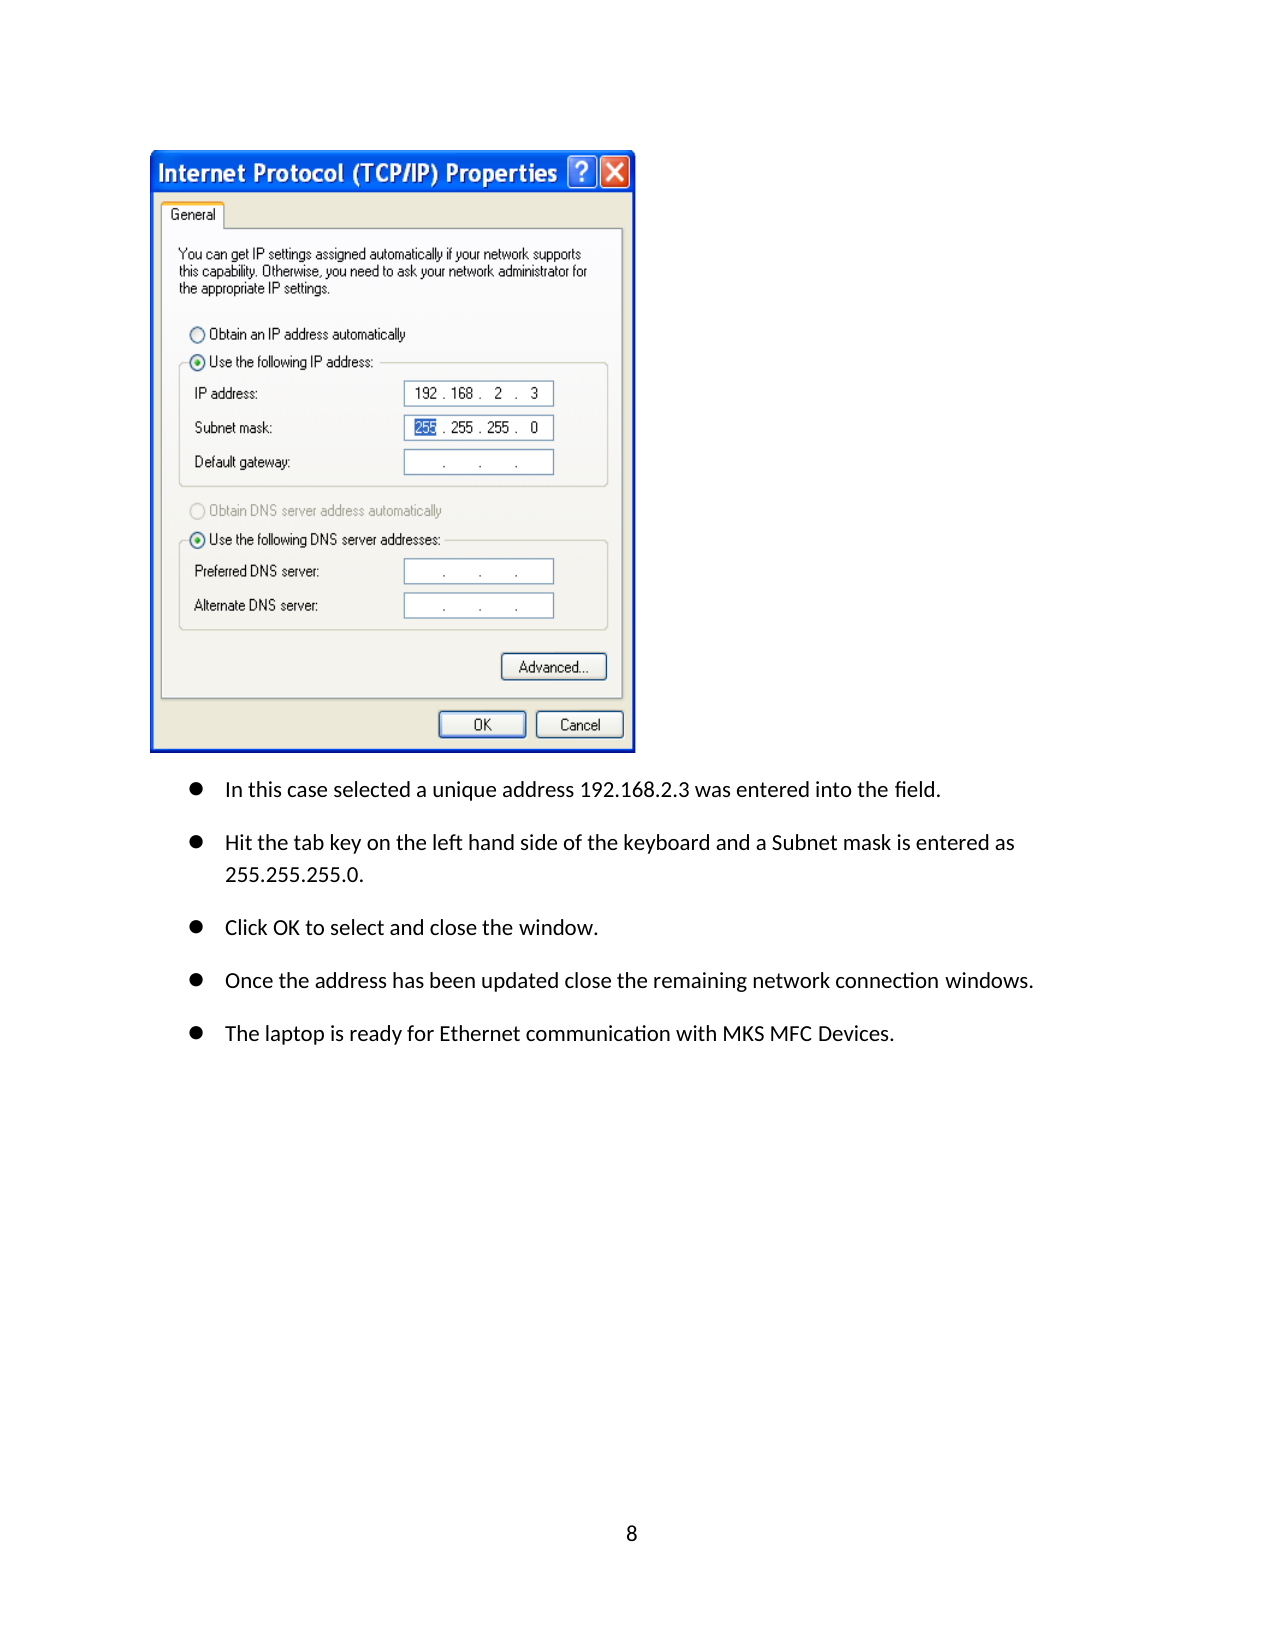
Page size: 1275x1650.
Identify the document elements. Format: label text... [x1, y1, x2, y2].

list The laptop is ready for Ethernet communication with MKS MFC Devices. [187, 1019, 1275, 1047]
list Hit the tab key on the left hand side of the keyboard and a Subnet mask is entered as 255.255.255.0. [187, 828, 1022, 888]
list In this case selected a unique address 192.168.2.3 was entered into the field. [187, 775, 1275, 803]
picture [150, 150, 636, 753]
list Once the address has been updated close the remaining network connection windows. [187, 966, 1275, 994]
list Click OK to select and close the window. [187, 913, 1275, 941]
